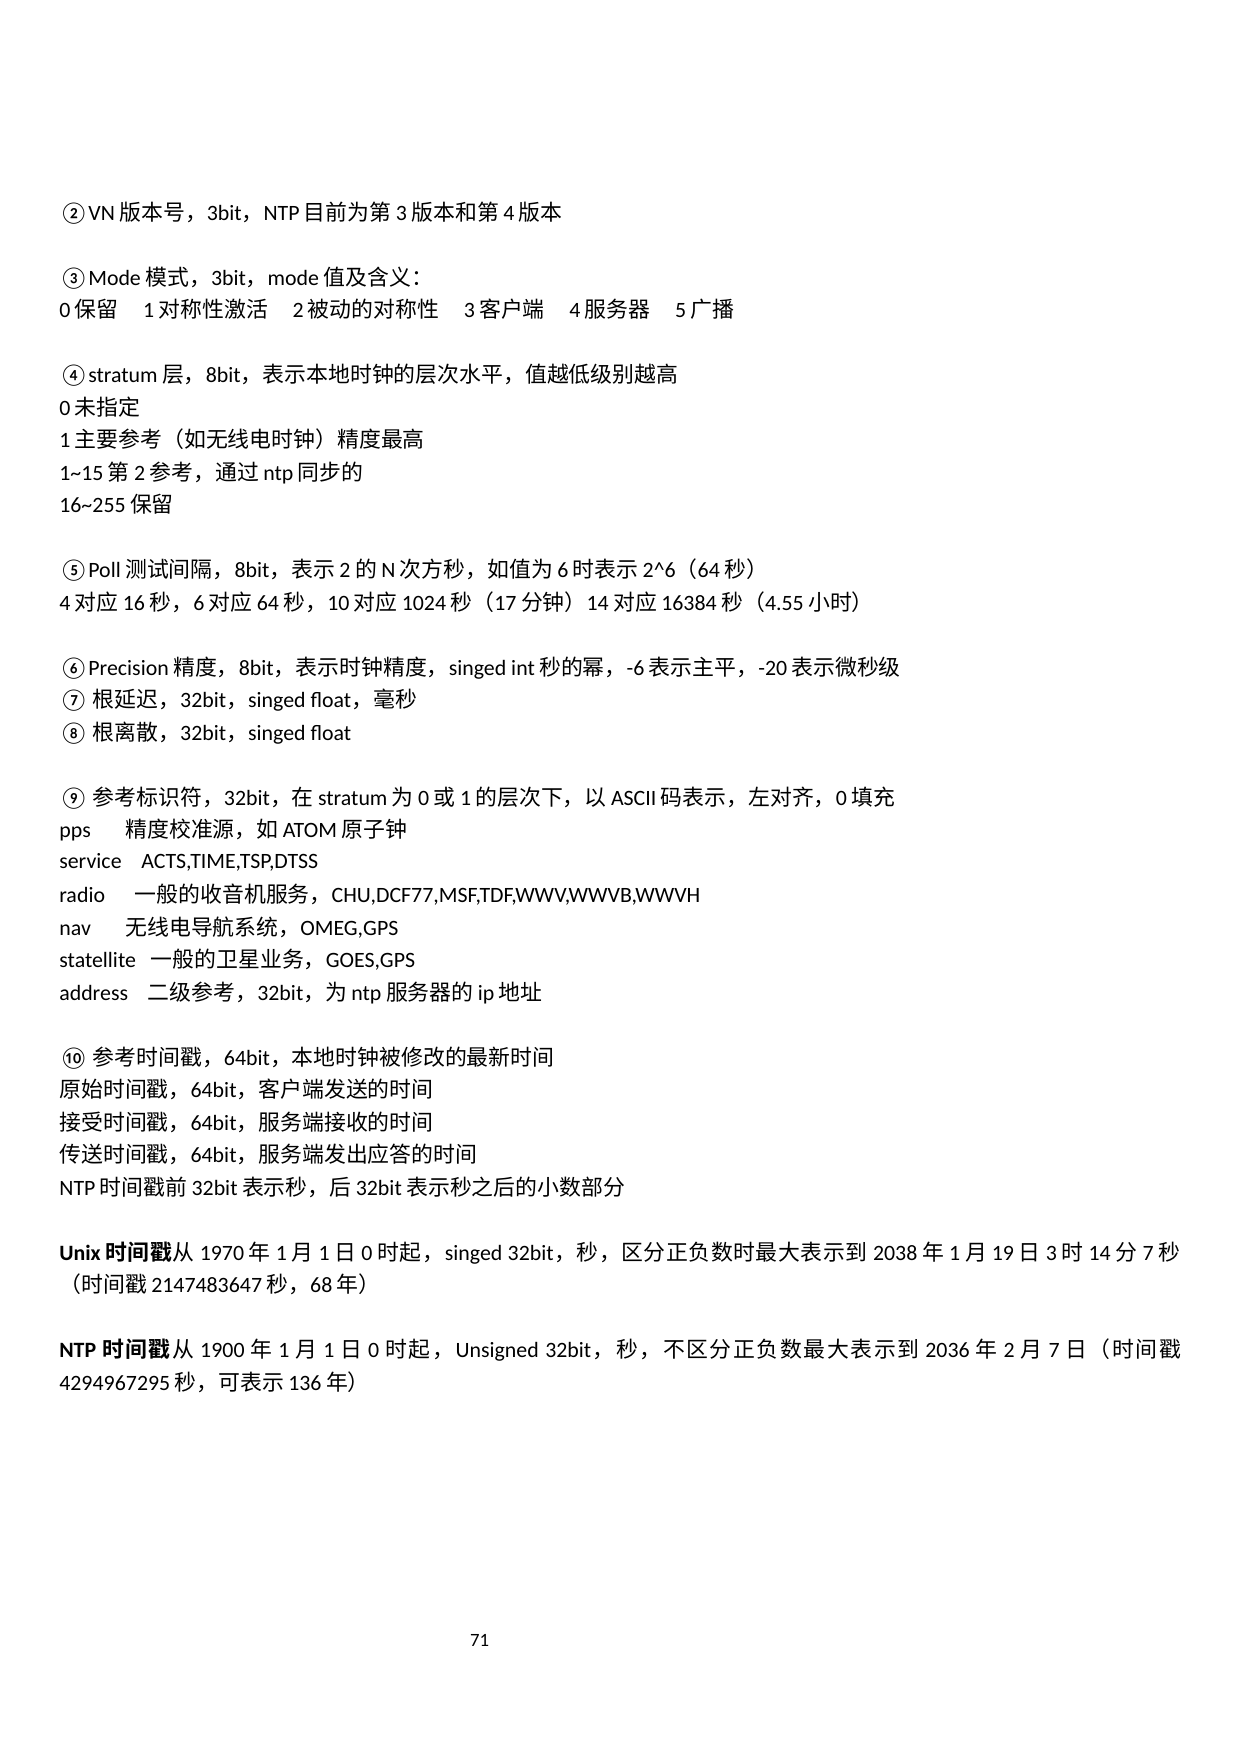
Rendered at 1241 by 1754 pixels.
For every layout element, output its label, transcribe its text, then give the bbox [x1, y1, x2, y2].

text ⑨参考标识符，32bit，在stratum为0或1的层次下，以ASCII码表示，左对齐，0填充 [59, 779, 1181, 812]
text 0未指定 [59, 389, 1181, 422]
text ④stratum层，8bit，表示本地时钟的层次水平，值越低级别越高 [59, 357, 1181, 389]
text 0保留 1对称性激活 2被动的对称性 3客户端 4服务器 5广播 [59, 292, 1181, 324]
text 4对应16秒，6对应64秒，10对应1024秒（17分钟）14对应16384秒（4.55小时） [59, 584, 1181, 617]
text ⑦根延迟，32bit，singed float，毫秒 [59, 682, 1181, 714]
text NTP时间戳前32bit表示秒，后32bit表示秒之后的小数部分 [59, 1169, 1181, 1202]
text NTP时间戳从1900年1月1日0时起，Unsigned 32bit，秒，不区分正负数最大表示到2036年2月7日（时间戳4294967295秒，可表示136年） [59, 1332, 1181, 1397]
text 1~15第2参考，通过ntp同步的 [59, 454, 1181, 487]
text ⑩参考时间戳，64bit，本地时钟被修改的最新时间 [59, 1039, 1181, 1072]
text statellite 一般的卫星业务，GOES,GPS [59, 942, 1181, 974]
text ⑧根离散，32bit，singed float [59, 714, 1181, 747]
text address 二级参考，32bit，为ntp服务器的ip地址 [59, 974, 1181, 1007]
text radio 一般的收音机服务，CHU,DCF77,MSF,TDF,WWV,WWVB,WWVH [59, 877, 1181, 909]
text ②VN版本号，3bit，NTP目前为第3版本和第4版本 [59, 194, 1181, 227]
text pps 精度校准源，如ATOM原子钟 [59, 812, 1181, 844]
text 传送时间戳，64bit，服务端发出应答的时间 [59, 1137, 1181, 1169]
text service ACTS,TIME,TSP,DTSS [59, 844, 1181, 877]
text nav 无线电导航系统，OMEG,GPS [59, 909, 1181, 942]
text ③Mode模式，3bit，mode值及含义： [59, 259, 1181, 292]
text Unix时间戳从1970年1月1日0时起，singed 32bit，秒，区分正负数时最大表示到2038年1月19日3时14分7秒（时间戳2147483647秒，68年） [59, 1234, 1181, 1299]
text 1主要参考（如无线电时钟）精度最高 [59, 422, 1181, 454]
text ⑤Poll测试间隔，8bit，表示2的N次方秒，如值为6时表示2^6（64秒） [59, 552, 1181, 584]
text 16~255保留 [59, 487, 1181, 519]
text ⑥Precision精度，8bit，表示时钟精度，singed int秒的幂，-6表示主平，-20表示微秒级 [59, 649, 1181, 682]
text 原始时间戳，64bit，客户端发送的时间 [59, 1072, 1181, 1104]
text 接受时间戳，64bit，服务端接收的时间 [59, 1104, 1181, 1137]
